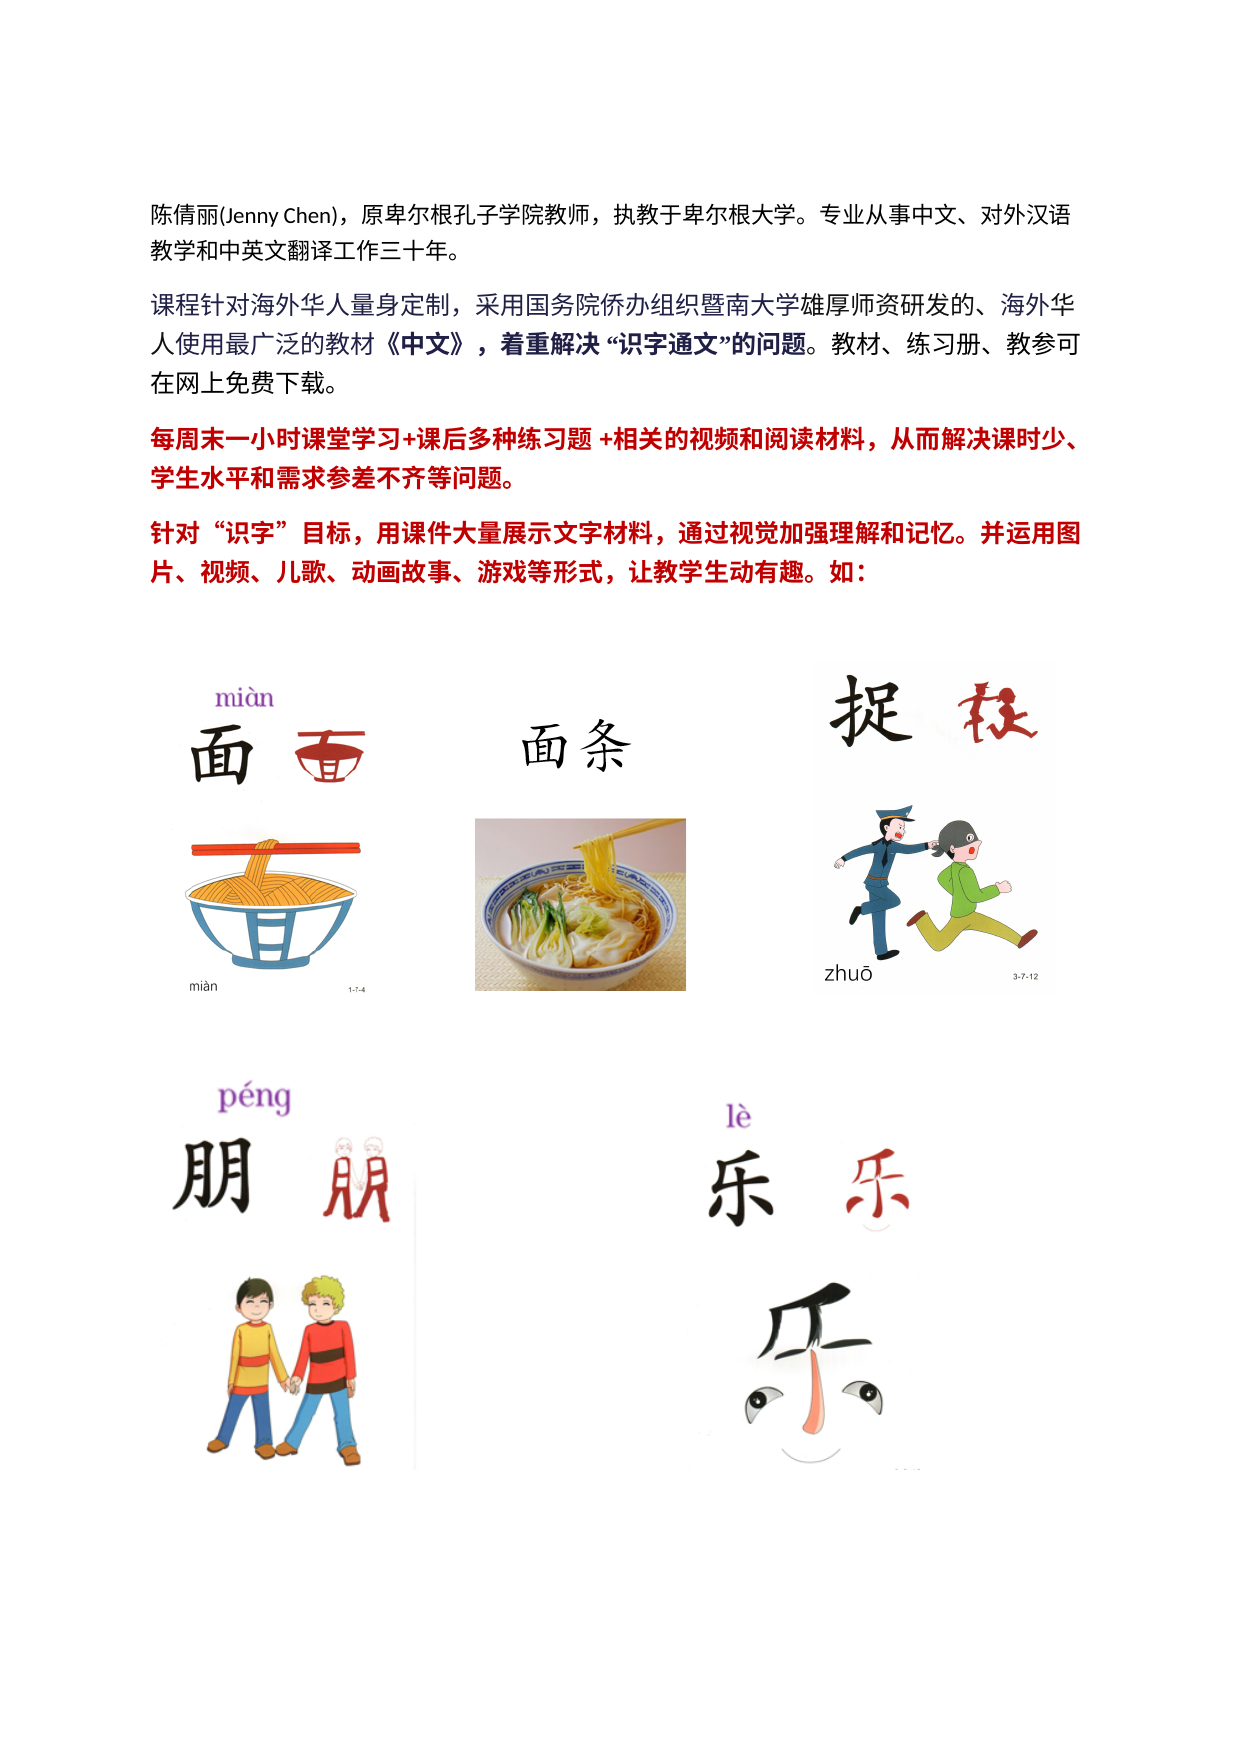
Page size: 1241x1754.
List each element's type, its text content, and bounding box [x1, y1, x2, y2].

text 针对“识字”目标，用课件大量展示文字材料，通过视觉加强理解和记忆。并运用图片、视频、儿歌、动画故事、游戏等形式，让教学生动有趣。如： [150, 514, 1093, 589]
picture [150, 1074, 425, 1470]
picture [813, 662, 1055, 995]
text 陈倩丽(Jenny Chen)，原卑尔根孔子学院教师，执教于卑尔根大学。专业从事中文、对外汉语教学和中英文翻译工作三十年。 [150, 197, 1093, 266]
picture [685, 1095, 932, 1470]
picture [150, 681, 687, 995]
text 每周末一小时课堂学习+课后多种练习题 +相关的视频和阅读材料，从而解决课时少、学生水平和需求参差不齐等问题。 [150, 419, 1093, 494]
text 课程针对海外华人量身定制，采用国务院侨办组织暨南大学雄厚师资研发的、海外华人使用最广泛的教材《中文》，着重解决 “识字通文”的问题。教材、练习册、教参可在网上免费下载。 [150, 285, 1093, 399]
